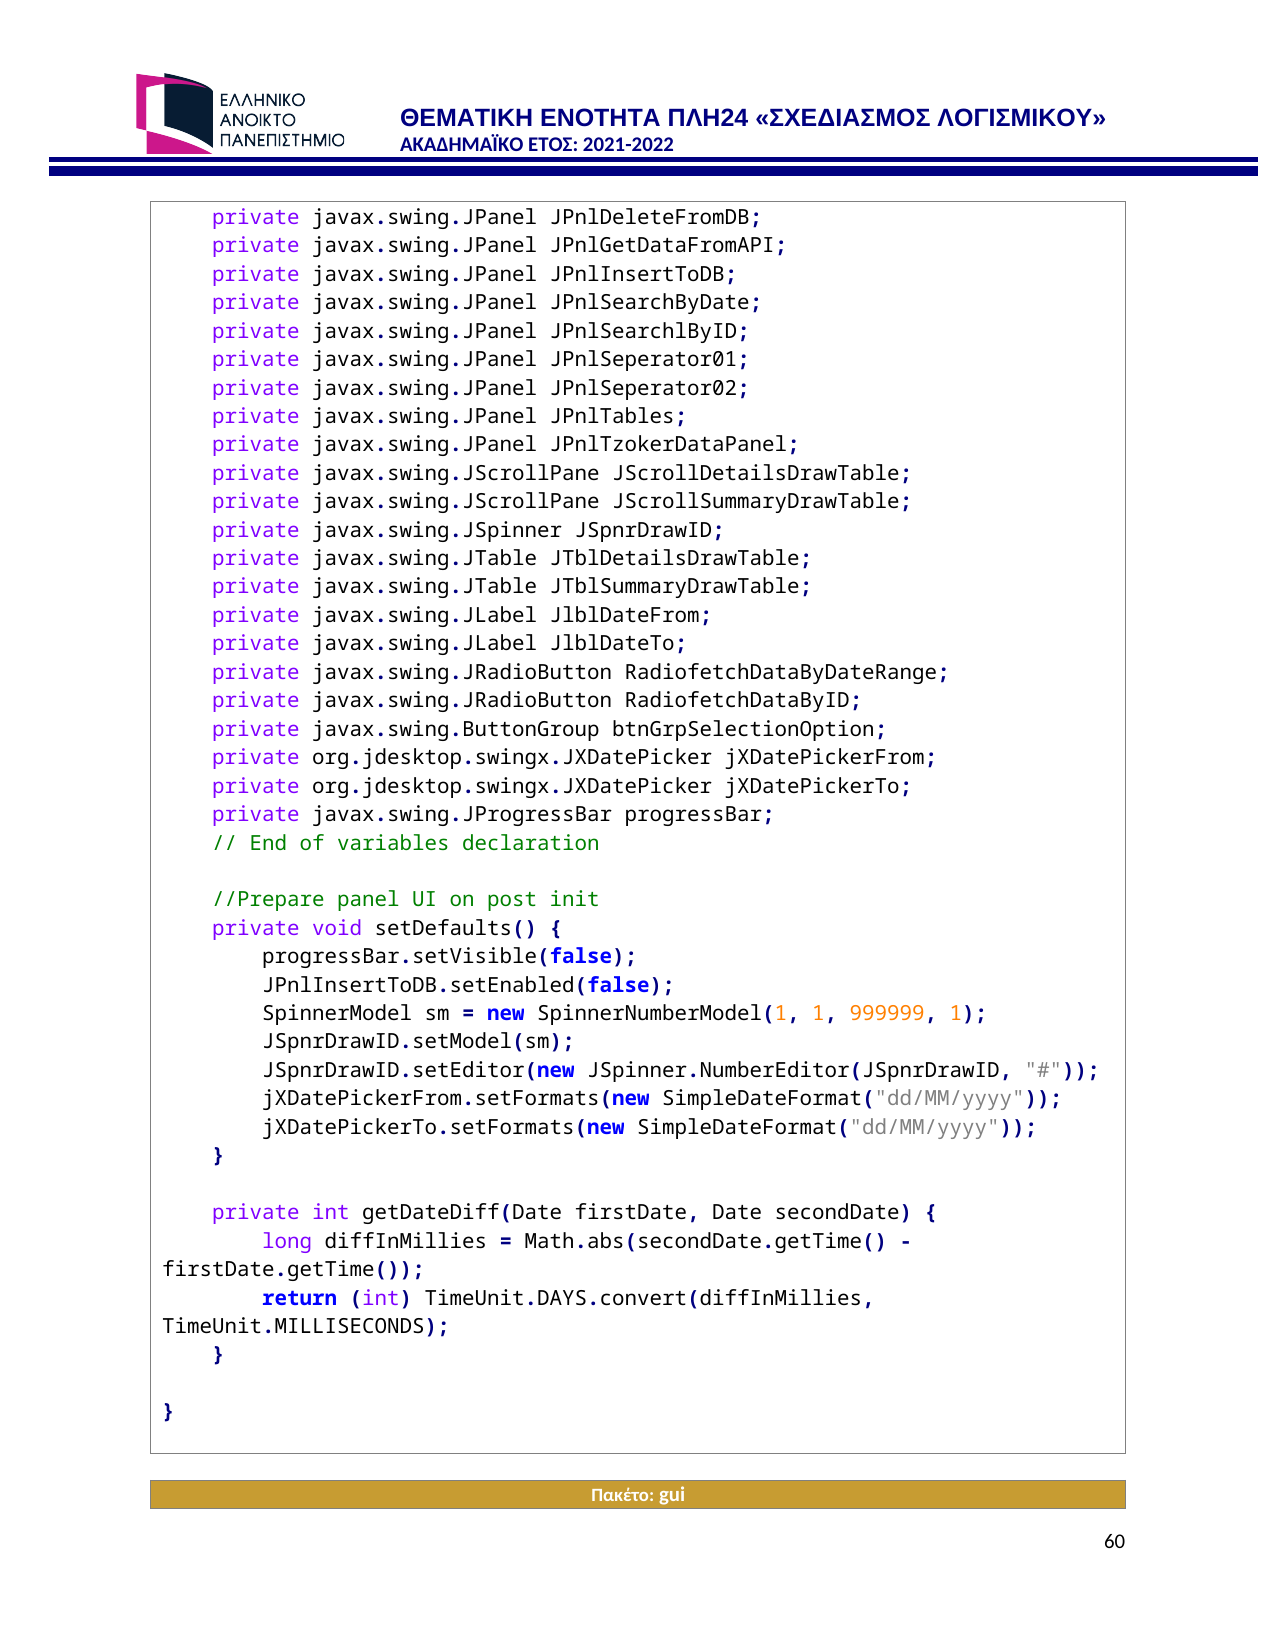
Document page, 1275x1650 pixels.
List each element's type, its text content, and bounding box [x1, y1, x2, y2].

picture [136, 73, 345, 154]
table_header Πακέτο: gui Κλάση: DisplayDatabyMonthFrame.Java [151, 1481, 1125, 1508]
